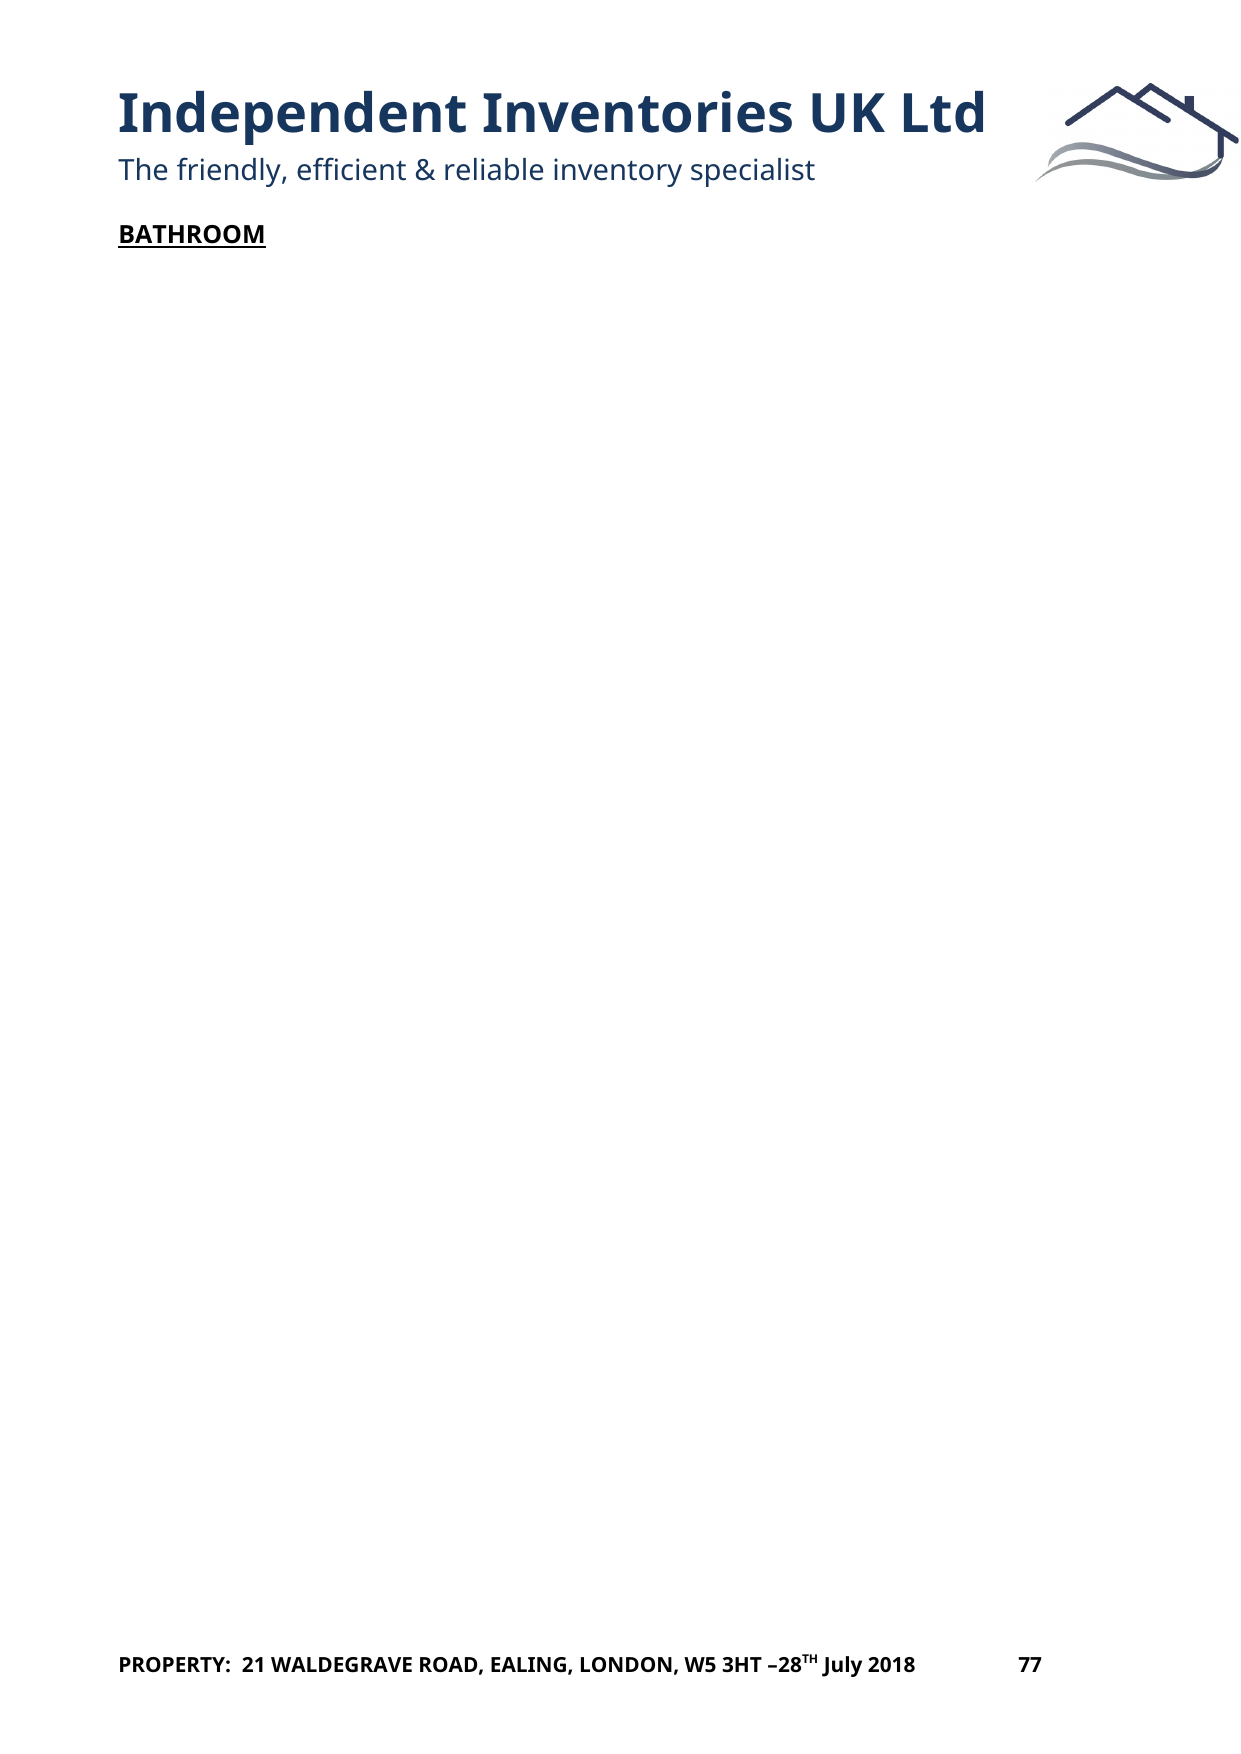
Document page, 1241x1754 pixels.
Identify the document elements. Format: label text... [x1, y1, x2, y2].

text BATHROOM [118, 217, 1087, 251]
picture [1034, 83, 1239, 181]
